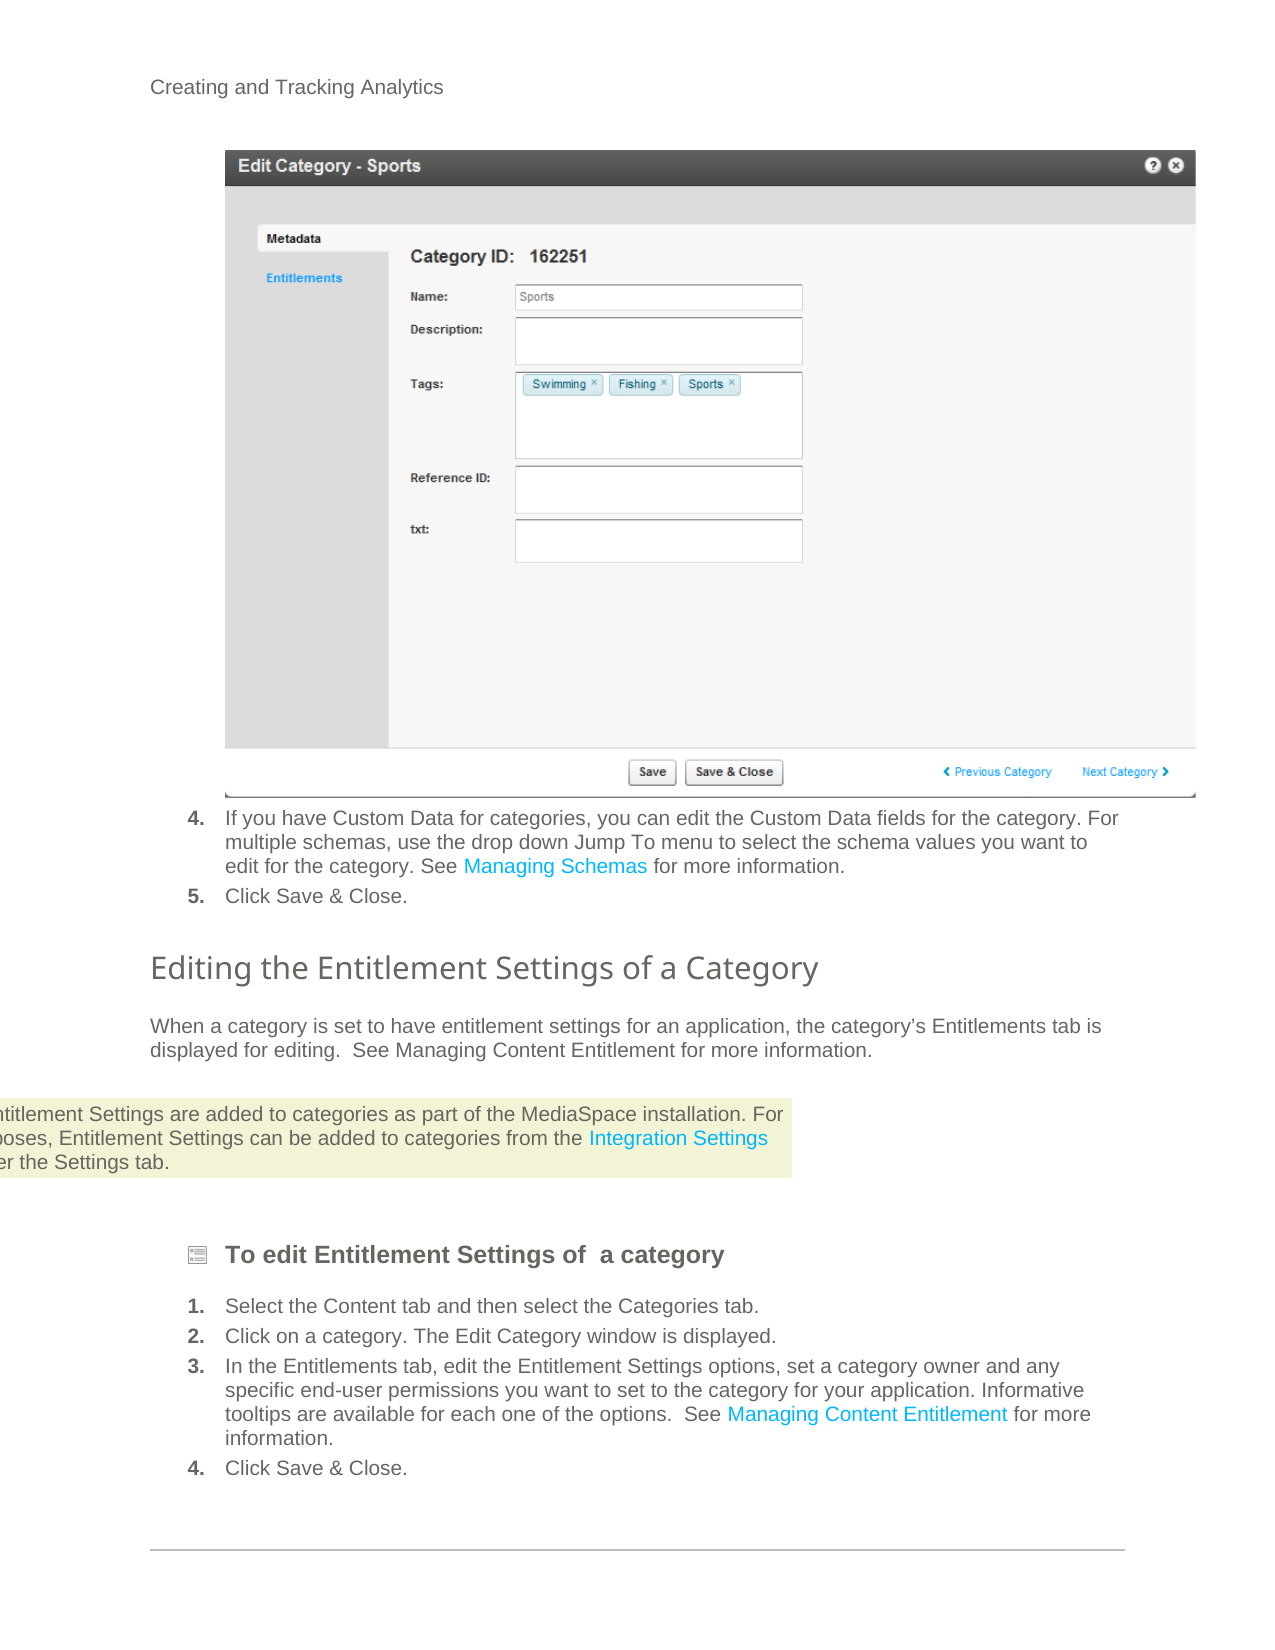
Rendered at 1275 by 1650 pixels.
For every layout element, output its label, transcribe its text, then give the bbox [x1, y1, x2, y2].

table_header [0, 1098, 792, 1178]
list If you have Custom Data for categories, you can edit the Custom Data fields for the category. For multiple schemas, use the drop down Jump To menu to select the schema values you want to edit for the category. See Managing Schemas for more information. [187, 806, 1125, 878]
list Click Save & Close. [187, 1456, 1125, 1480]
text To edit Entitlement Settings of a category [187, 1240, 1125, 1268]
subtitle Editing the Entitlement Settings of a Category [150, 946, 1125, 988]
picture [225, 150, 1199, 800]
list Click Save & Close. [187, 884, 1125, 908]
picture [188, 1246, 208, 1264]
list Click on a category. The Edit Category window is displayed. [187, 1324, 1125, 1348]
list Select the Content tab and then select the Categories tab. [187, 1293, 1125, 1317]
list In the Entitlements tab, edit the Entitlement Settings options, set a category owner and any specific end-user permissions you want to set to the category for your application. Informative tooltips are available for each one of the options. See Managing Content Entitlement for more information. [187, 1354, 1125, 1450]
text When a category is set to have entitlement settings for an application, the category’s Entitlements tab is displayed for editing. See Managing Content Entitlement for more information. [150, 1013, 1125, 1061]
